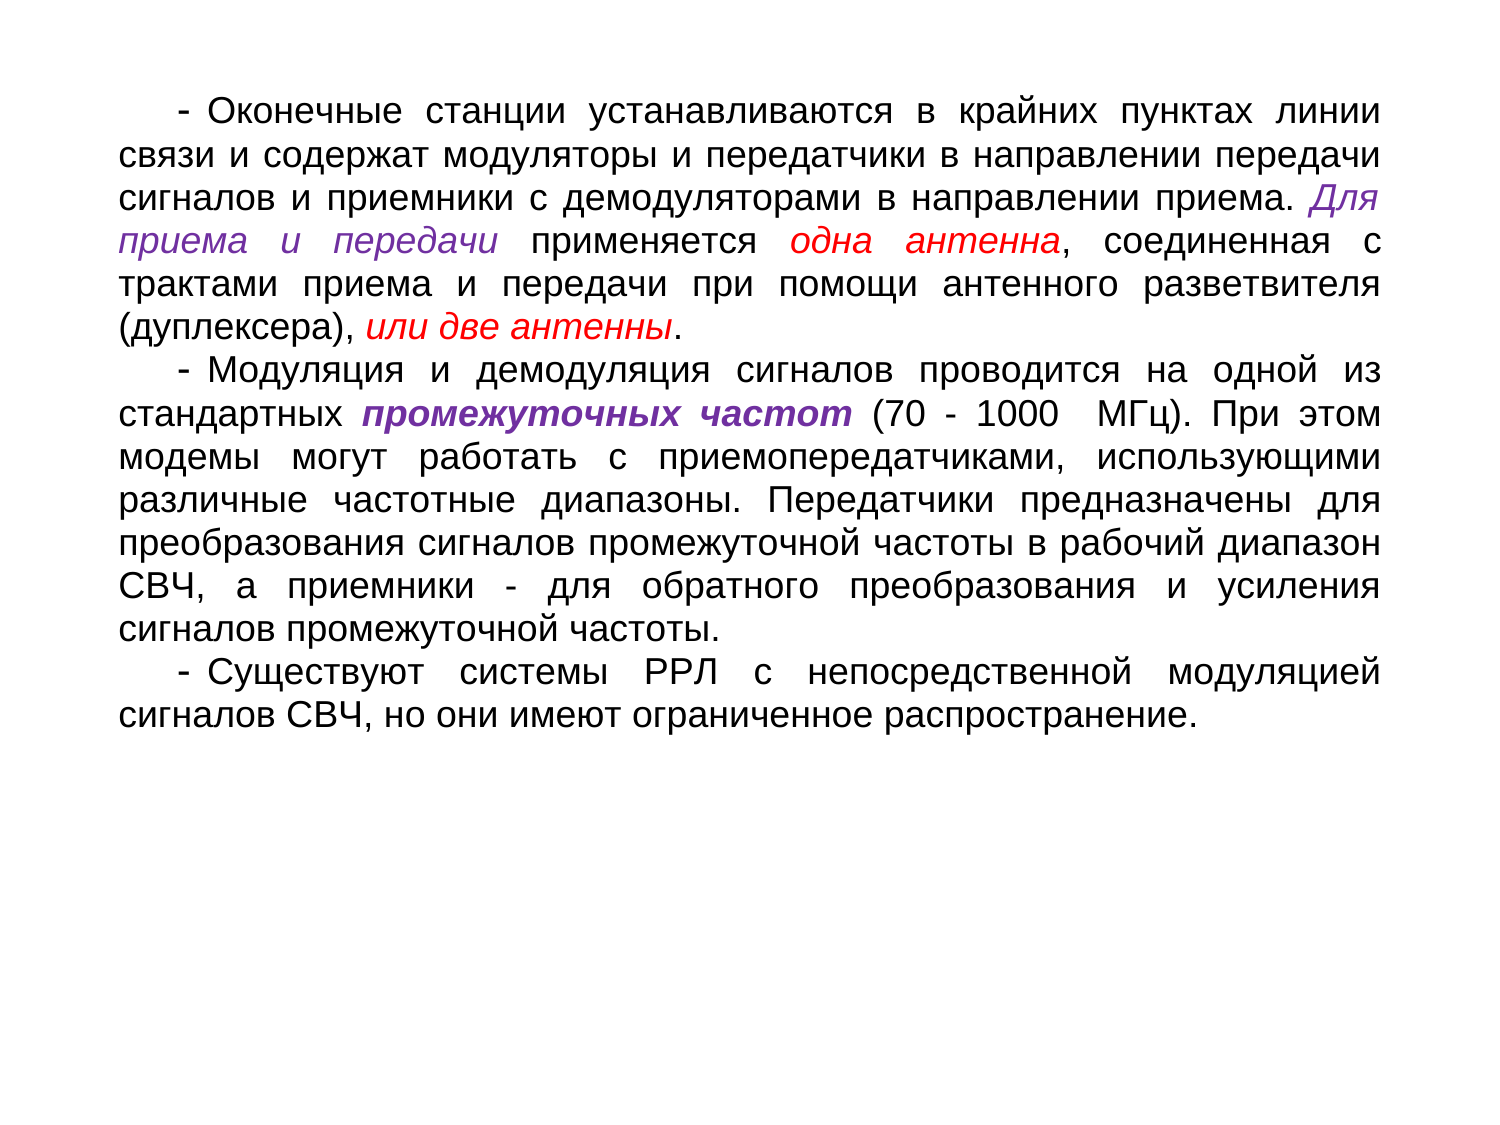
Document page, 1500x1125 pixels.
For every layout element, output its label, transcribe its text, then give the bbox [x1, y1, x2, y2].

list Оконечные станции устанавливаются в крайних пунктах линии связи и содержат модуляторы и передатчики в направлении передачи сигналов и приемники с демодуляторами в направлении приема. Для приема и передачи применяется одна антенна, соединенная с трактами приема и передачи при помощи антенного разветвителя (дуплексера), или две антенны. [118, 89, 1382, 347]
list Модуляция и демодуляция сигналов проводится на одной из стандартных промежуточных частот (70 - 1000 МГц). При этом модемы могут работать с приемопередатчиками, использующими различные частотные диапазоны. Передатчики предназначены для преобразования сигналов промежуточной частоты в рабочий диапазон СВЧ, а приемники - для обратного преобразования и усиления сигналов промежуточной частоты. [118, 347, 1382, 649]
list Существуют системы РРЛ с непосредственной модуляцией сигналов СВЧ, но они имеют ограниченное распространение. [118, 649, 1382, 736]
